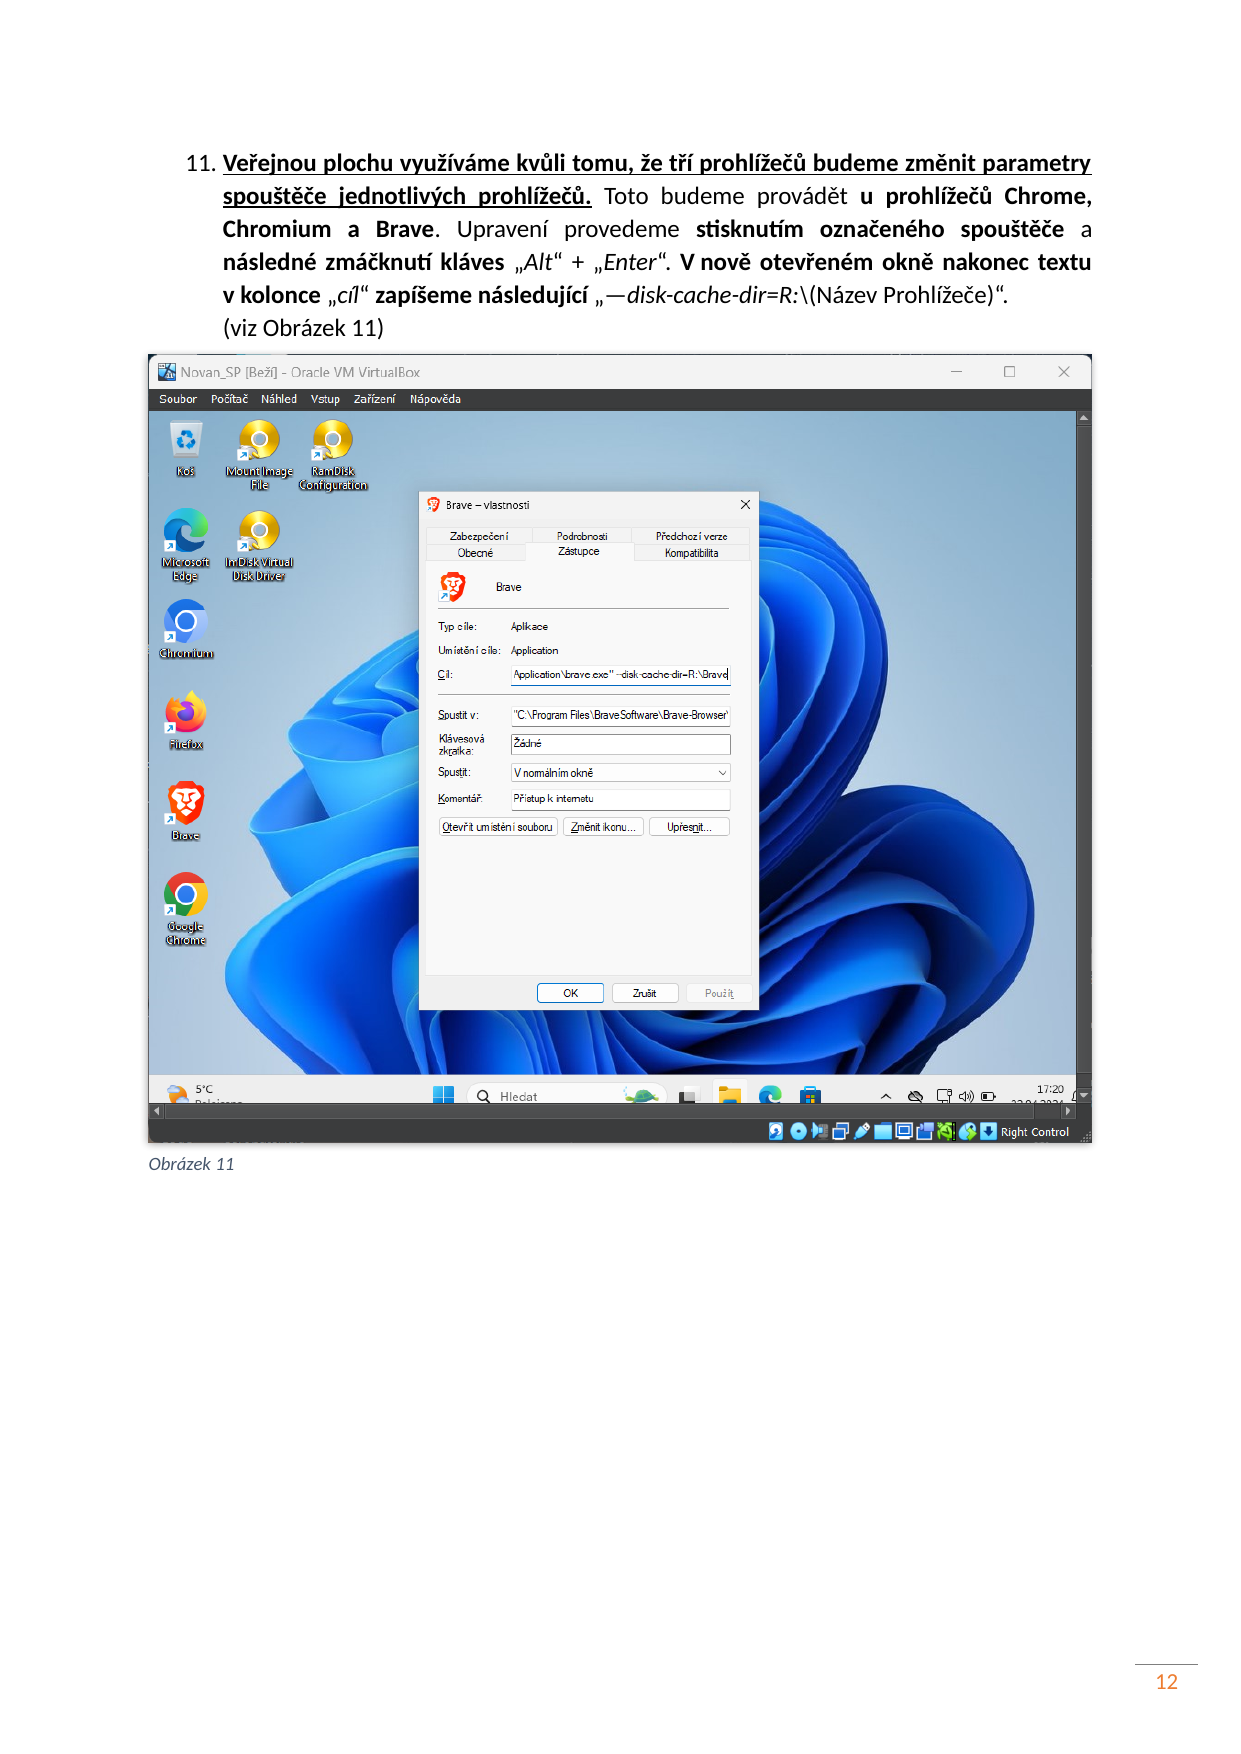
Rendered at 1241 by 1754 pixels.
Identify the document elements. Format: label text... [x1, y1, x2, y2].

picture [148, 354, 1092, 1143]
list Veřejnou plochu využíváme kvůli tomu, že tří prohlížečů budeme změnit parametry spouštěče jednotlivých prohlížečů. Toto budeme provádět u prohlížečů Chrome, Chromium a Brave. Upravení provedeme stisknutím označeného spouštěče a následné zmáčknutí kláves „Alt“ + „Enter“. V nově otevřeném okně nakonec textu v kolonce „cíl“ zapíšeme následující „—disk-cache-dir=R:\(Název Prohlížeče)“. (viz Obrázek 11) [185, 148, 1093, 343]
